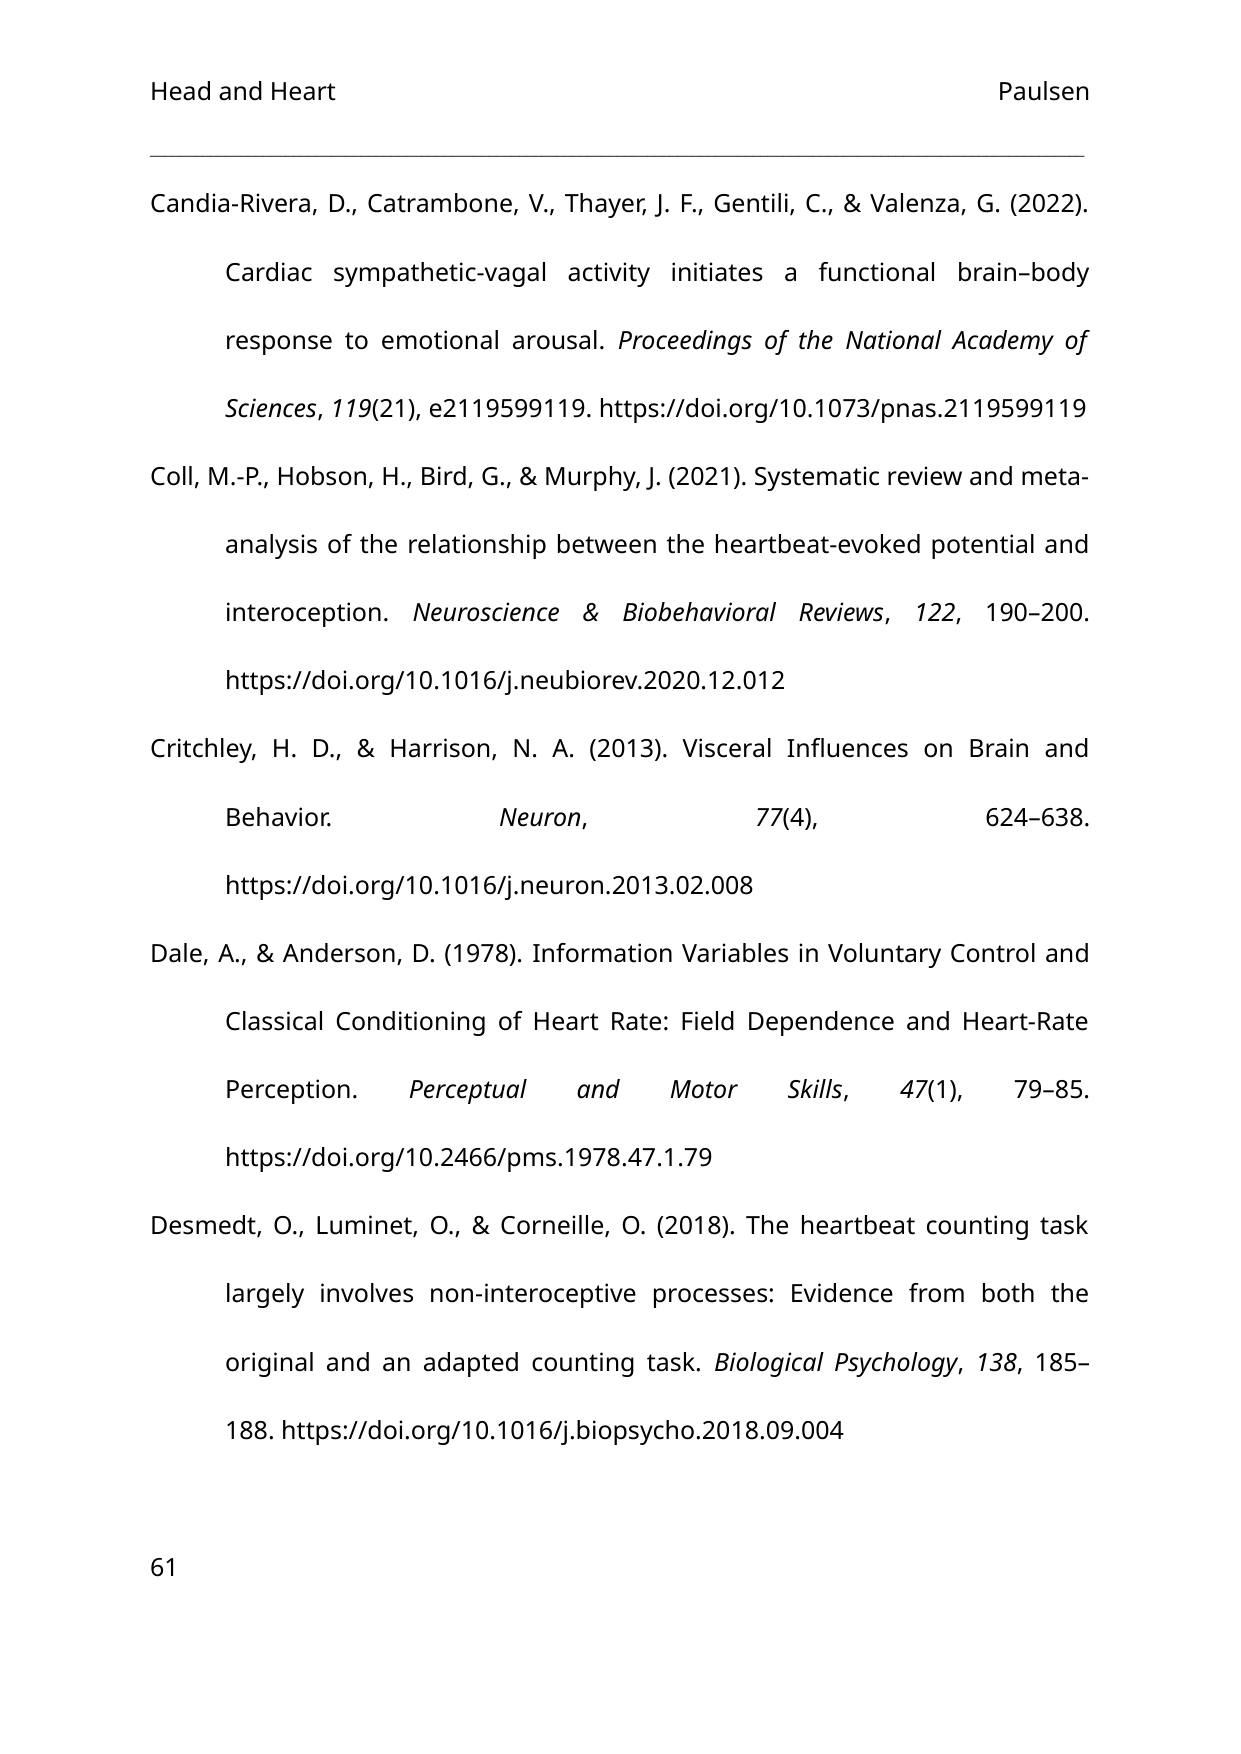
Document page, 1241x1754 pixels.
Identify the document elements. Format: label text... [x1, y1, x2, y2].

text Coll, M.-P., Hobson, H., Bird, G., & Murphy, J. (2021). Systematic review and meta-analysis of the relationship between the heartbeat-evoked potential and interoception. Neuroscience & Biobehavioral Reviews, 122, 190–200. https://doi.org/10.1016/j.neubiorev.2020.12.012 [150, 458, 1090, 697]
text Desmedt, O., Luminet, O., & Corneille, O. (2018). The heartbeat counting task largely involves non-interoceptive processes: Evidence from both the original and an adapted counting task. Biological Psychology, 138, 185–188. https://doi.org/10.1016/j.biopsycho.2018.09.004 [150, 1208, 1090, 1446]
text Dale, A., & Anderson, D. (1978). Information Variables in Voluntary Control and Classical Conditioning of Heart Rate: Field Dependence and Heart-Rate Perception. Perceptual and Motor Skills, 47(1), 79–85. https://doi.org/10.2466/pms.1978.47.1.79 [150, 935, 1090, 1174]
text Critchley, H. D., & Harrison, N. A. (2013). Visceral Influences on Brain and Behavior. Neuron, 77(4), 624–638. https://doi.org/10.1016/j.neuron.2013.02.008 [150, 731, 1090, 901]
text Candia-Rivera, D., Catrambone, V., Thayer, J. F., Gentili, C., & Valenza, G. (2022). Cardiac sympathetic-vagal activity initiates a functional brain–body response to emotional arousal. Proceedings of the National Academy of Sciences, 119(21), e2119599119. https://doi.org/10.1073/pnas.2119599119 [150, 186, 1090, 424]
